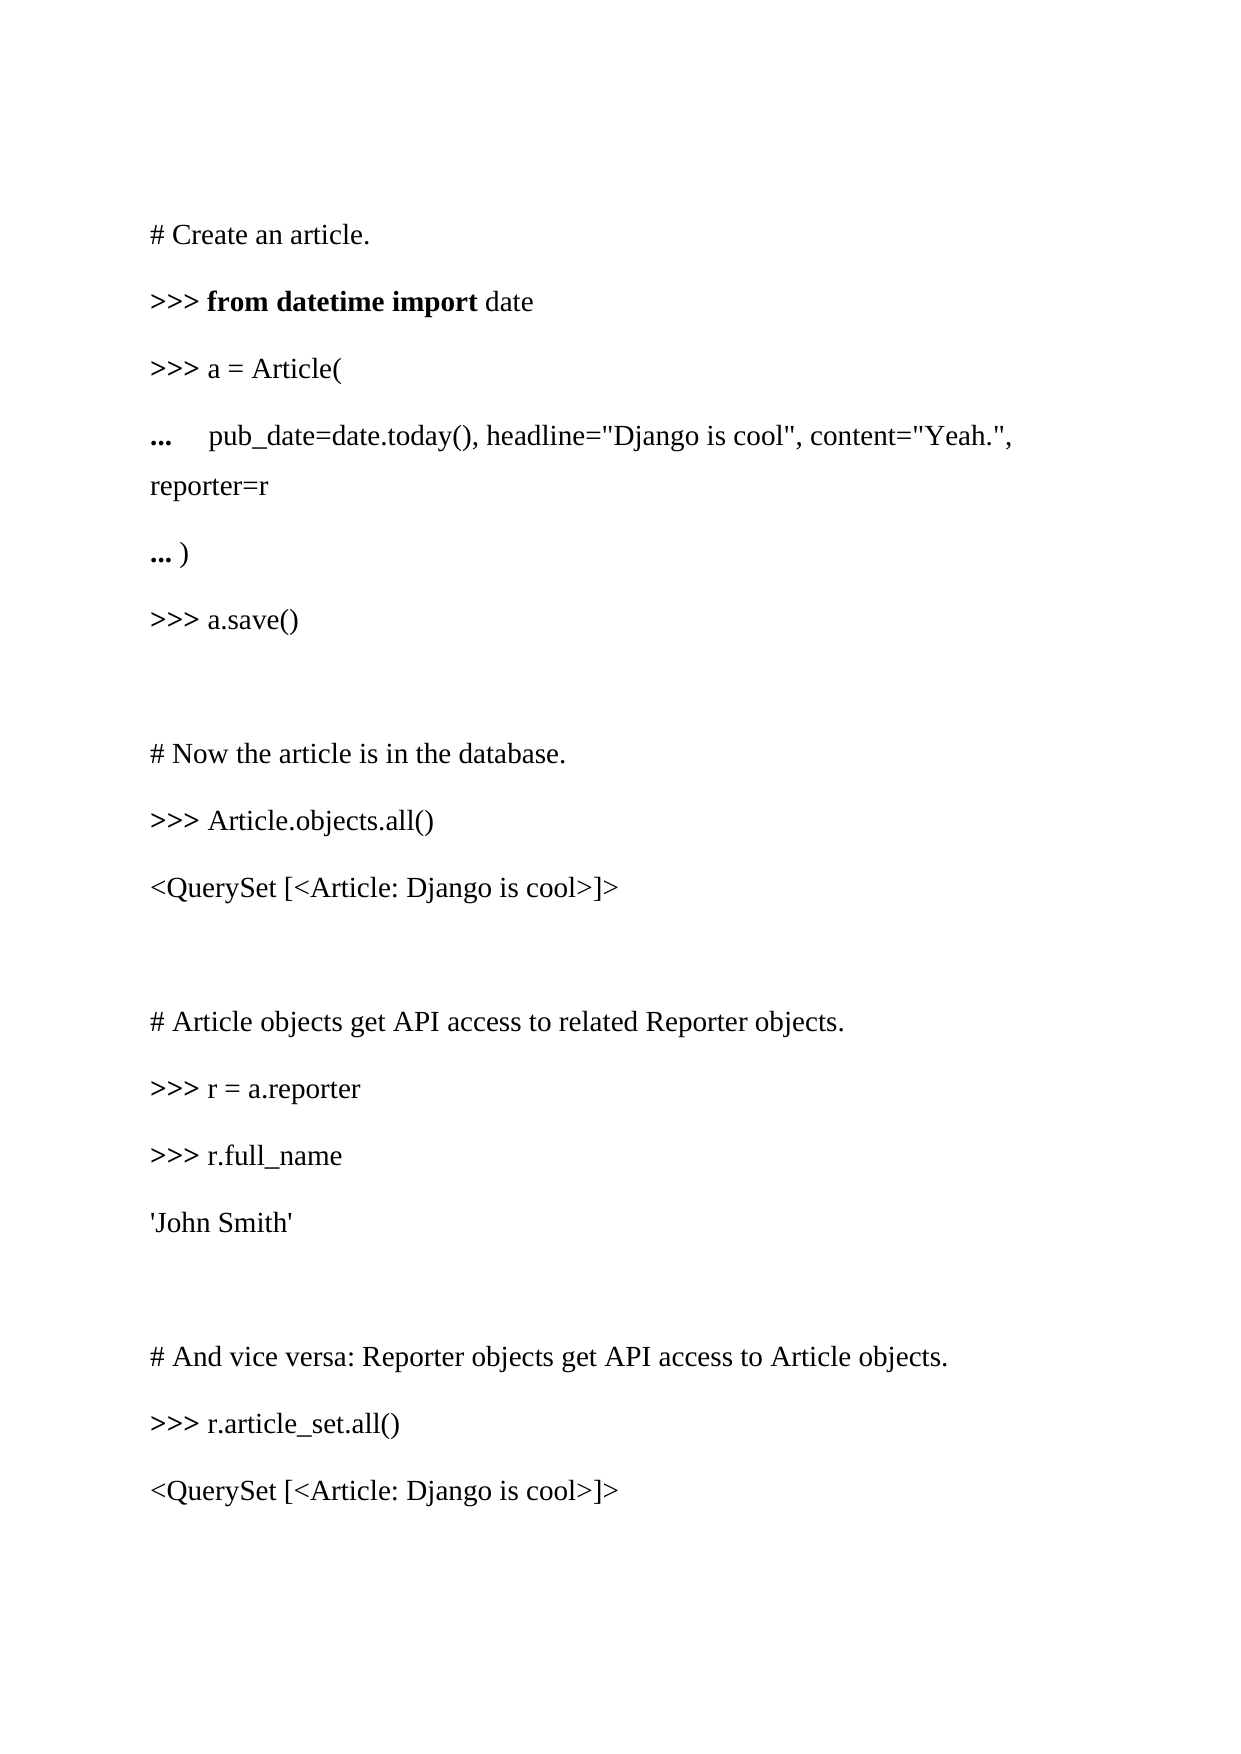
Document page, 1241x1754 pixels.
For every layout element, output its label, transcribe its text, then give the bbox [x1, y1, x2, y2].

text >>> a.save() [150, 602, 1090, 636]
text 'John Smith' [150, 1205, 1090, 1238]
text >>> Article.objects.all() [150, 803, 1090, 837]
text >>> r.full_name [150, 1138, 1090, 1172]
text <QuerySet [<Article: Django is cool>]> [150, 870, 1090, 904]
text ... ) [150, 535, 1090, 569]
text >>> from datetime import date [150, 284, 1090, 317]
text # And vice versa: Reporter objects get API access to Article objects. [150, 1339, 1090, 1372]
text >>> a = Article( [150, 351, 1090, 384]
text # Article objects get API access to related Reporter objects. [150, 1004, 1090, 1038]
text >>> r = a.reporter [150, 1071, 1090, 1104]
text <QuerySet [<Article: Django is cool>]> [150, 1473, 1090, 1506]
text # Now the article is in the database. [150, 736, 1090, 770]
text >>> r.article_set.all() [150, 1406, 1090, 1439]
text ... pub_date=date.today(), headline="Django is cool", content="Yeah.", reporter=r [150, 418, 1090, 502]
text # Create an article. [150, 217, 1090, 251]
